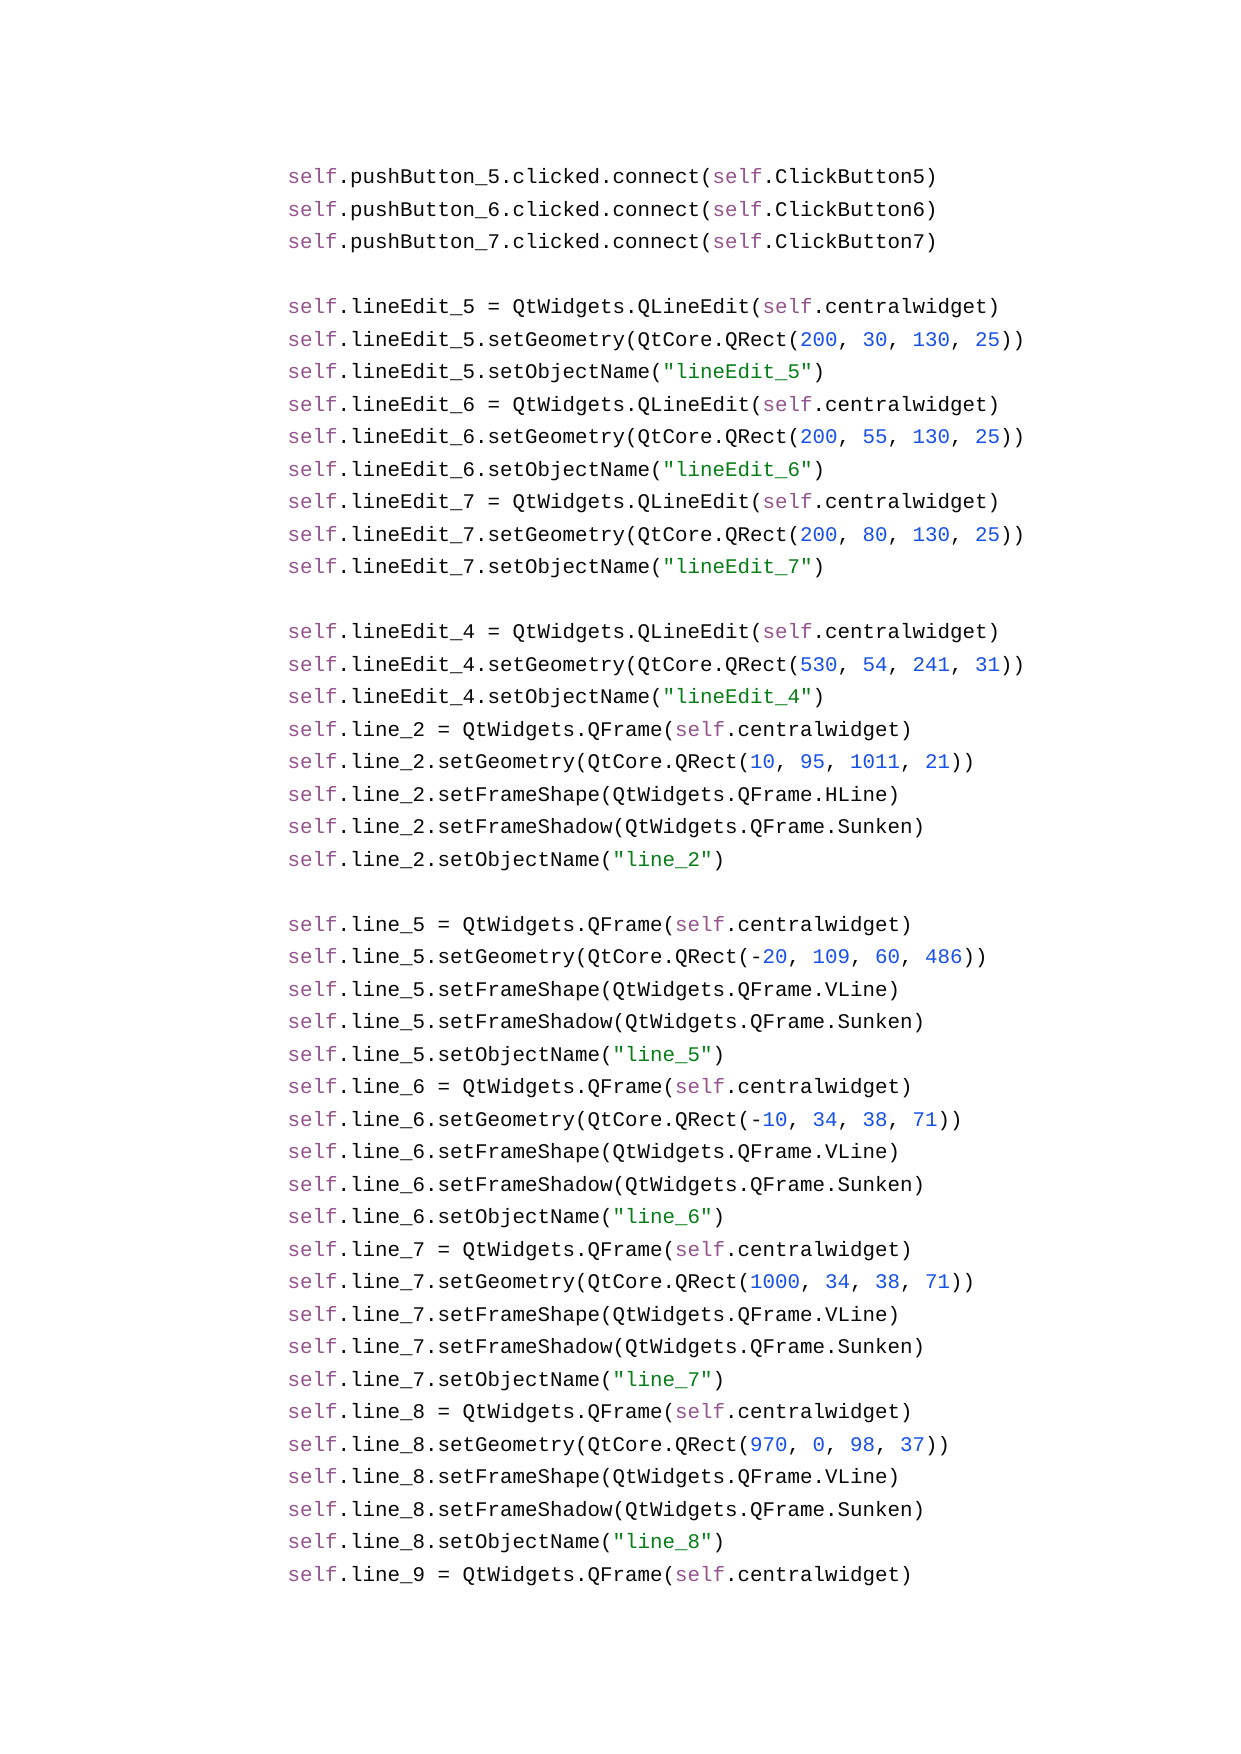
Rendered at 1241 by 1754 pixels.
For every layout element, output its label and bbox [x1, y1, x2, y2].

text [187, 162, 1053, 1592]
